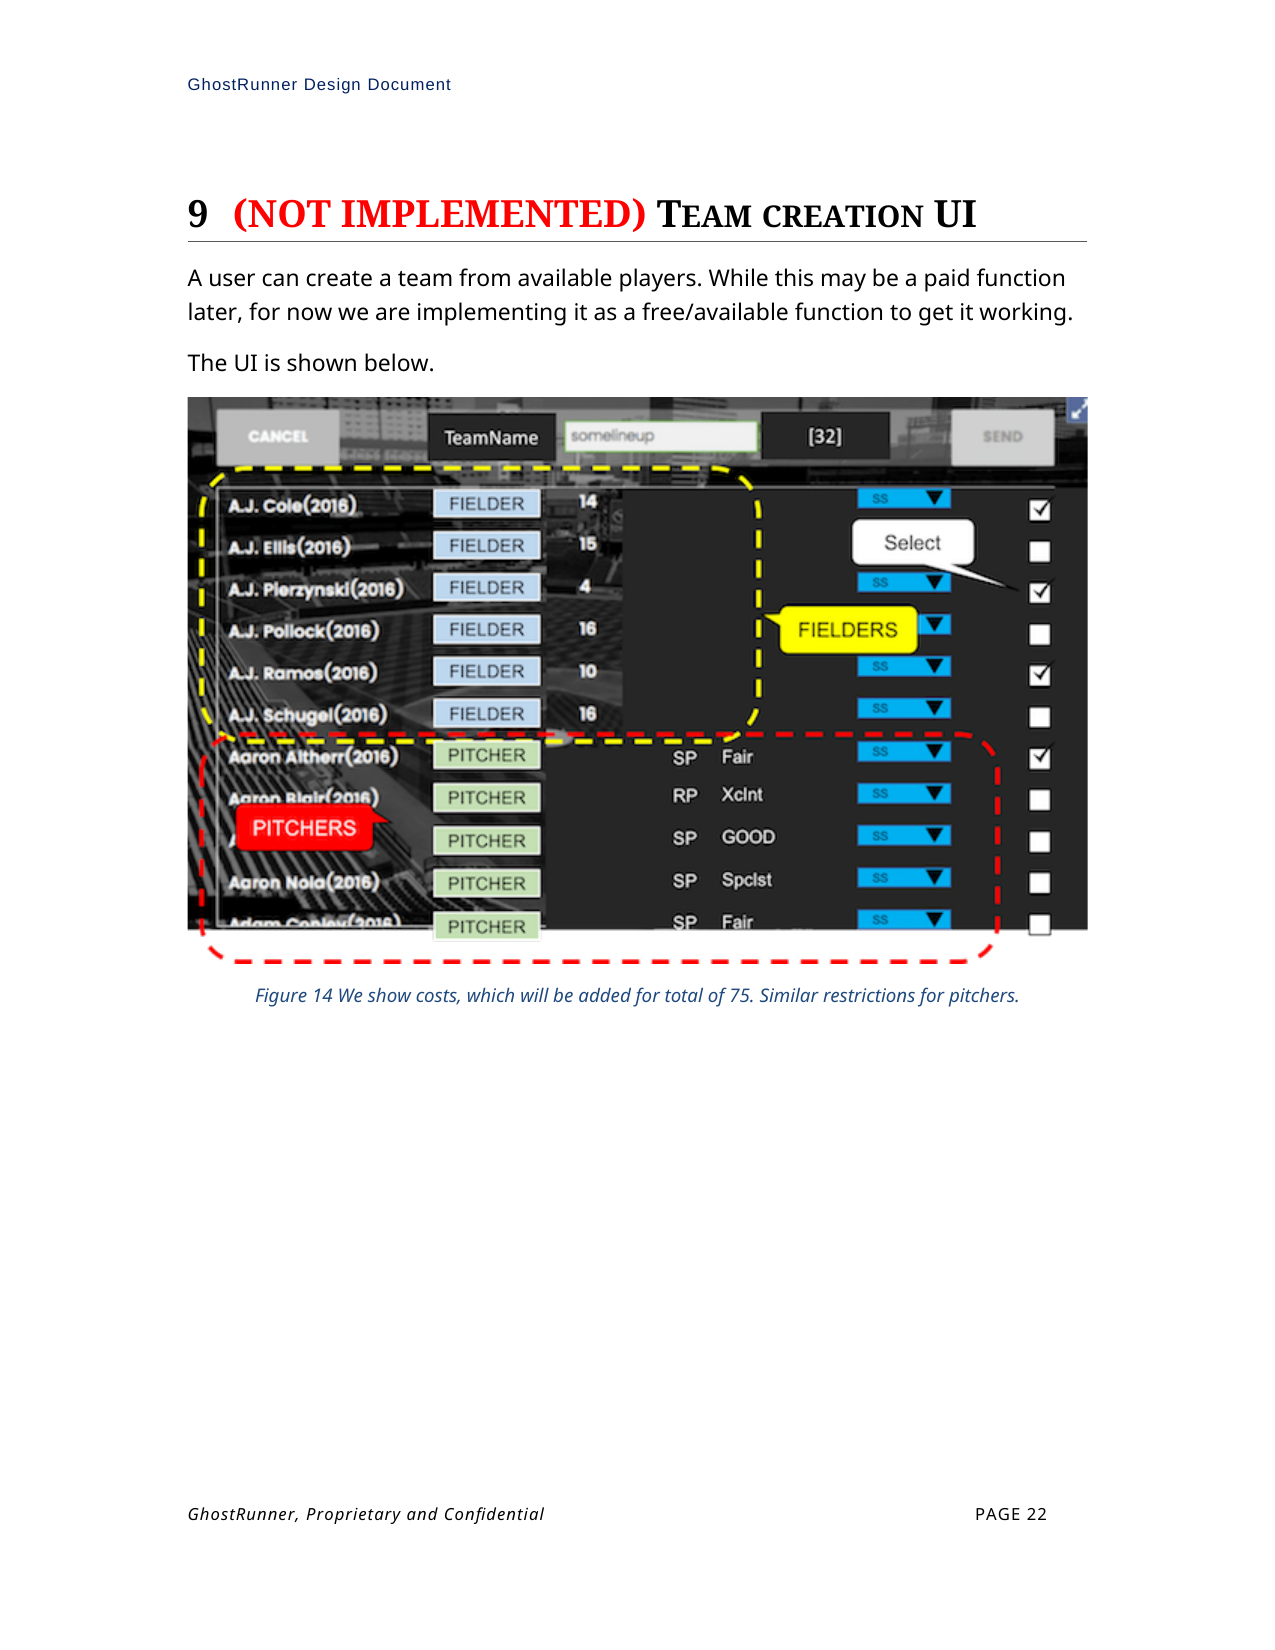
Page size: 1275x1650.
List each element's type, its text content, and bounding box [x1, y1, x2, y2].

text A user can create a team from available players. While this may be a paid function later, for now we are implementing it as a free/available function to get it working. [187, 262, 1087, 327]
text The UI is shown below. [187, 347, 1087, 378]
picture [187, 397, 1088, 964]
subtitle (NOT IMPLEMENTED) Team creation UI [187, 187, 1087, 242]
